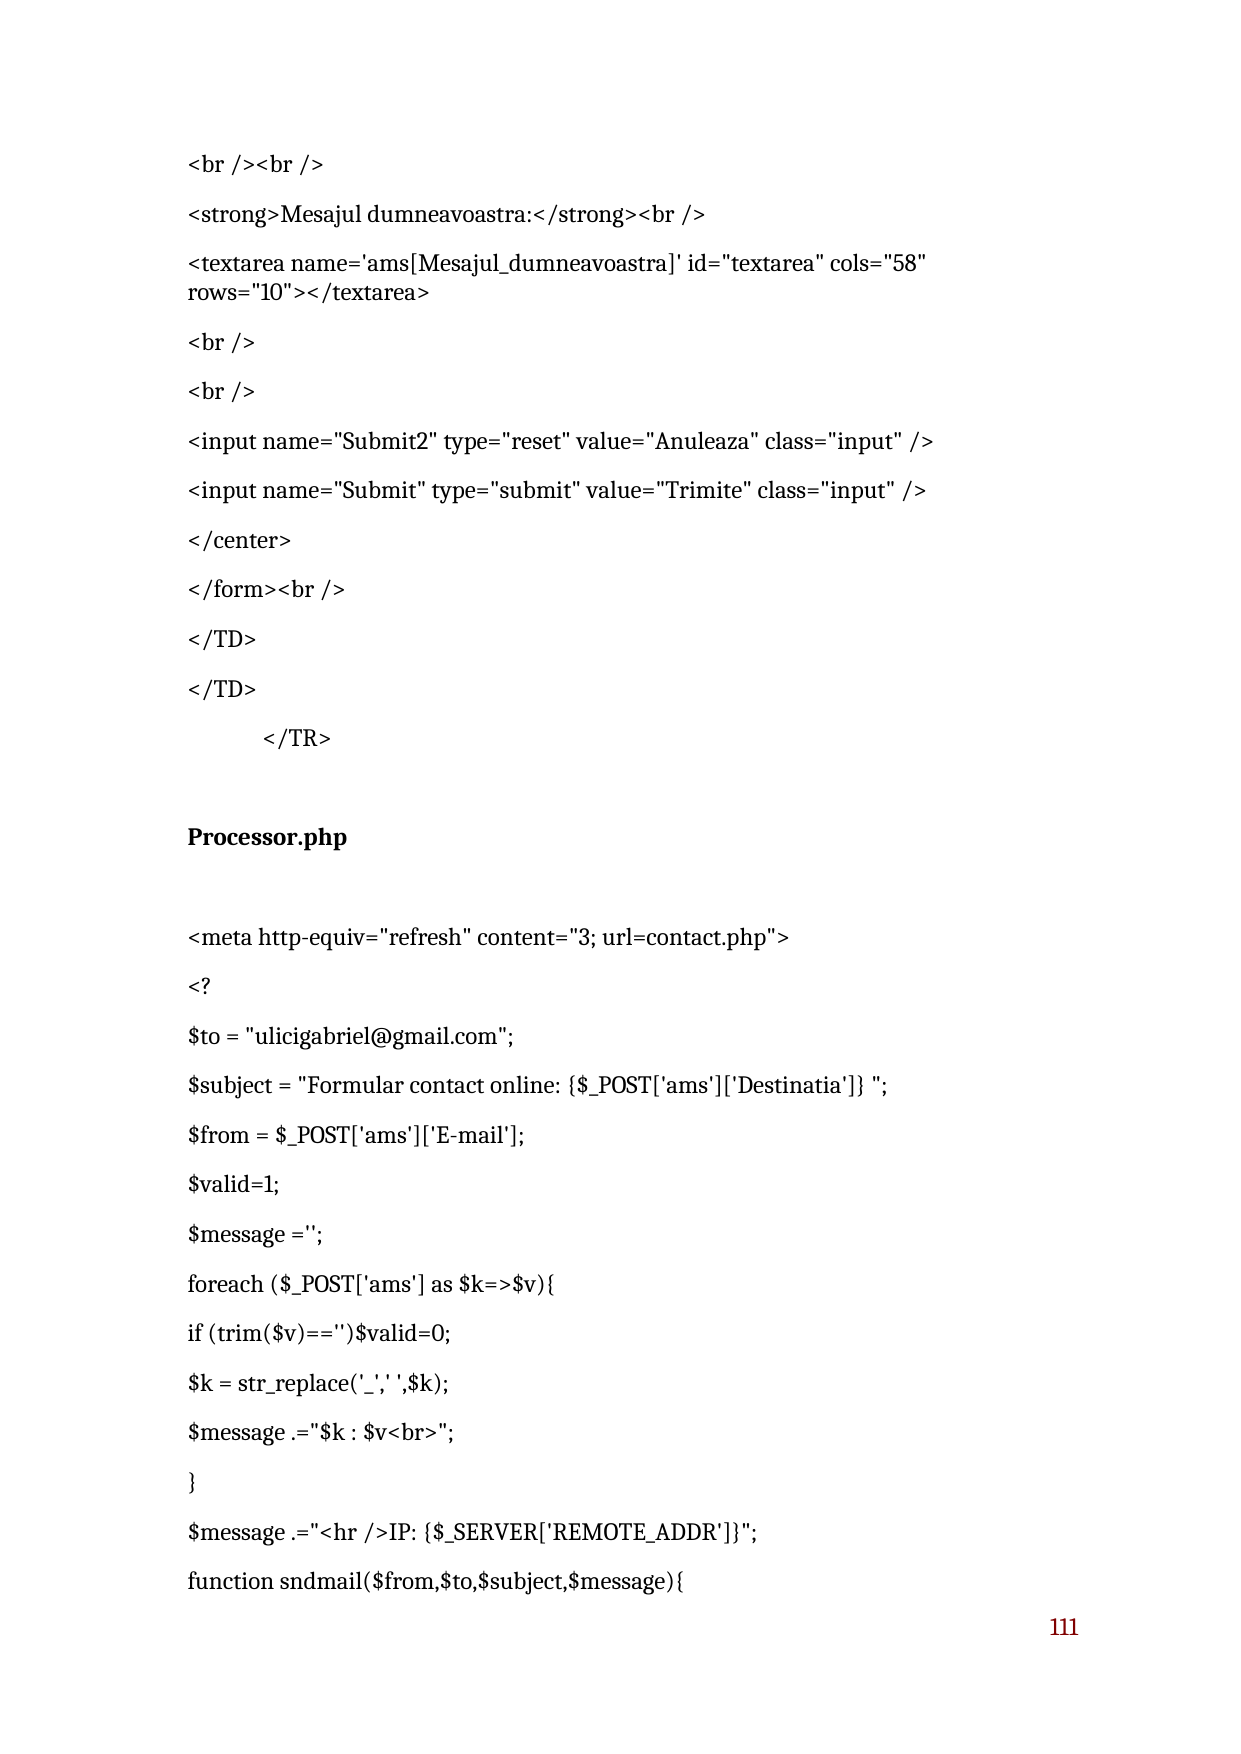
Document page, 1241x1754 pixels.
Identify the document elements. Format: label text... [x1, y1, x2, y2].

text $from = $_POST['ams']['E-mail']; [187, 1121, 1053, 1149]
text <input name="Submit" type="submit" value="Trimite" class="input" /> [187, 476, 1053, 505]
text <br /><br /> [187, 150, 1053, 179]
text $k = str_replace('_',' ',$k); [187, 1369, 1053, 1397]
text Processor.php [187, 823, 1053, 852]
text $message .="<hr />IP: {$_SERVER['REMOTE_ADDR']}"; [187, 1517, 1053, 1546]
text foreach ($_POST['ams'] as $k=>$v){ [187, 1269, 1053, 1298]
text <? [187, 972, 1053, 1001]
text </form><br /> [187, 575, 1053, 604]
text if (trim($v)=='')$valid=0; [187, 1319, 1053, 1348]
text } [187, 1468, 1053, 1497]
text <strong>Mesajul dumneavoastra:</strong><br /> [187, 199, 1053, 228]
text function sndmail($from,$to,$subject,$message){ [187, 1567, 1053, 1596]
text <br /> [187, 327, 1053, 356]
text <meta http-equiv="refresh" content="3; url=contact.php"> [187, 922, 1053, 951]
text </center> [187, 526, 1053, 554]
text $subject = "Formular contact online: {$_POST['ams']['Destinatia']} "; [187, 1071, 1053, 1100]
text </TR> [187, 724, 1053, 753]
text </TD> [187, 625, 1053, 654]
text <textarea name='ams[Mesajul_dumneavoastra]' id="textarea" cols="58" rows="10"></textarea> [187, 249, 1053, 307]
text $message =''; [187, 1220, 1053, 1249]
text $message .="$k : $v<br>"; [187, 1418, 1053, 1447]
text $to = "ulicigabriel@gmail.com"; [187, 1022, 1053, 1050]
text <input name="Submit2" type="reset" value="Anuleaza" class="input" /> [187, 427, 1053, 455]
text </TD> [187, 674, 1053, 703]
text <br /> [187, 377, 1053, 406]
text $valid=1; [187, 1170, 1053, 1199]
